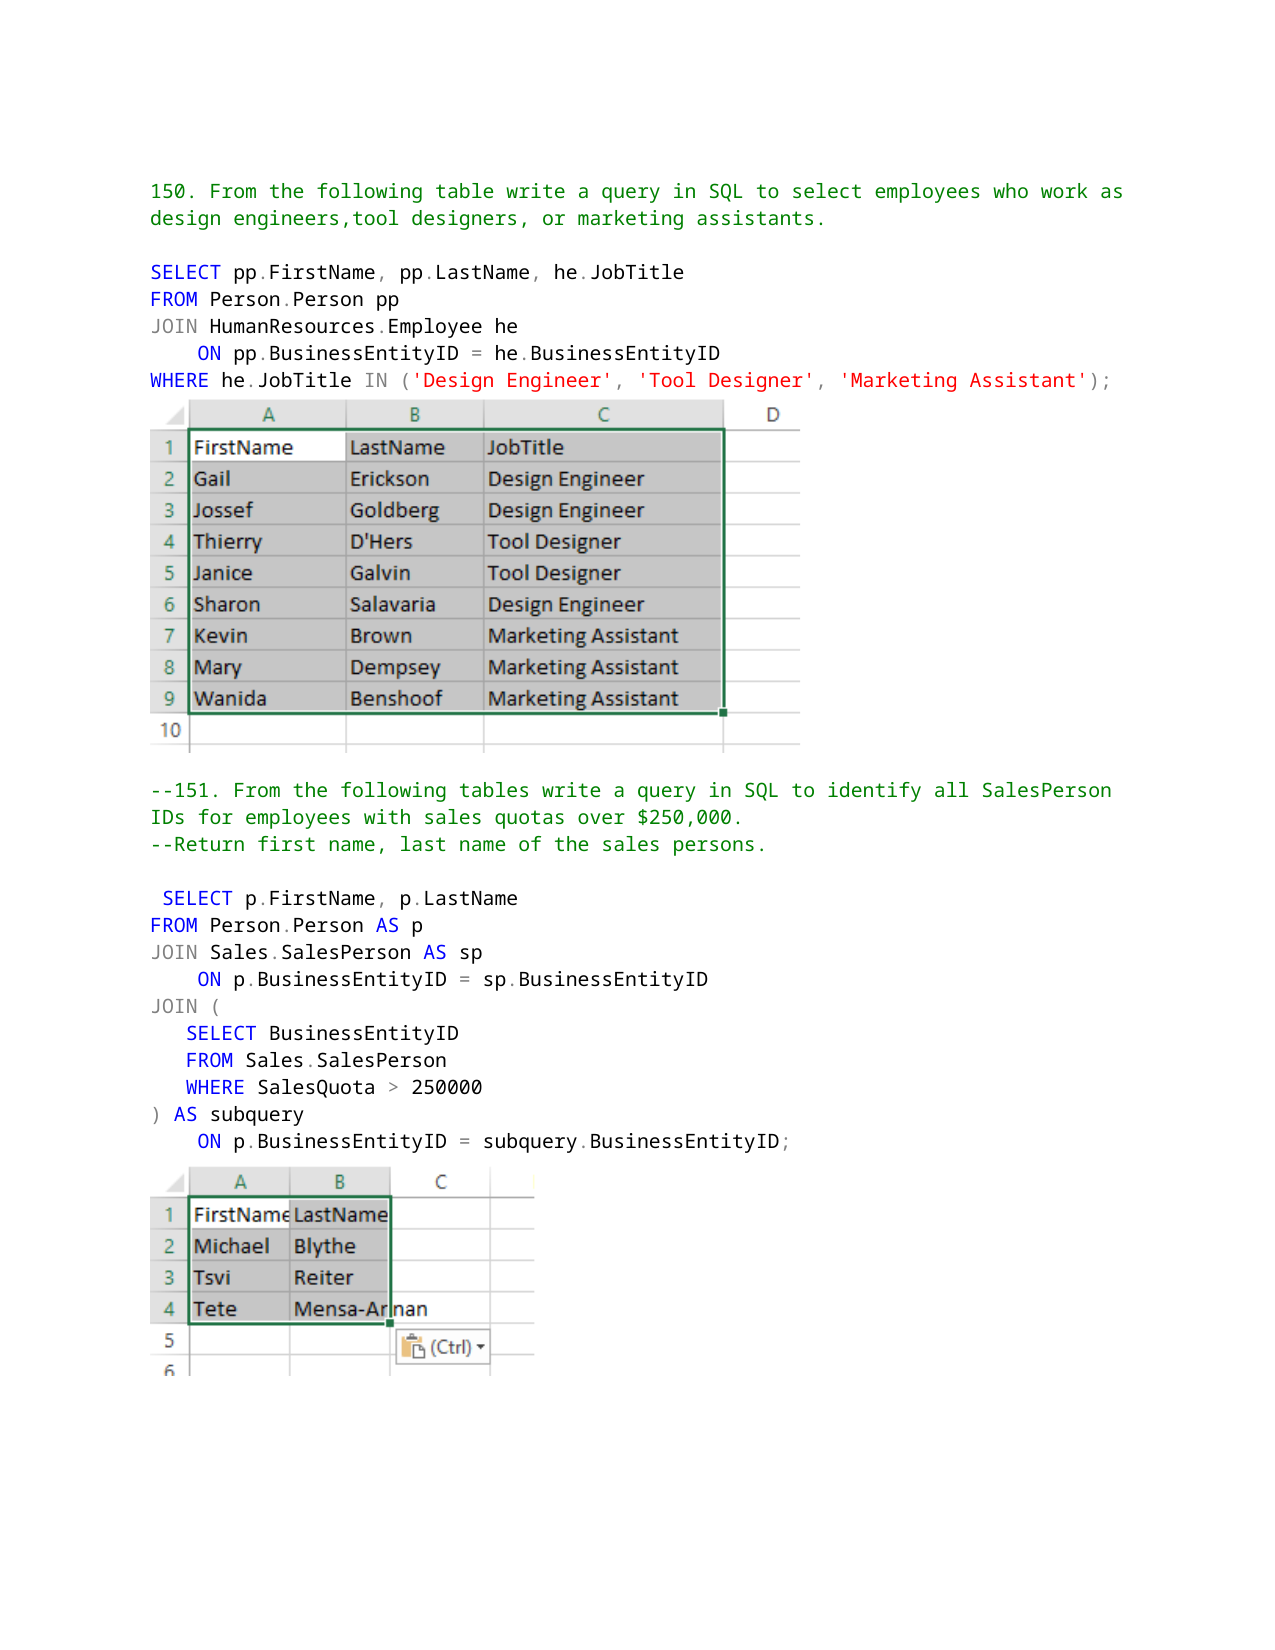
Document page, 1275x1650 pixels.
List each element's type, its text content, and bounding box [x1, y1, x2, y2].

text SELECT BusinessEntityID [150, 1019, 1125, 1046]
text JOIN HumanResources.Employee he [150, 312, 1125, 339]
text SELECT pp.FirstName, pp.LastName, he.JobTitle [150, 258, 1125, 285]
text ON p.BusinessEntityID = subquery.BusinessEntityID; [150, 1127, 1125, 1154]
picture [150, 1154, 535, 1376]
text WHERE he.JobTitle IN ('Design Engineer', 'Tool Designer', 'Marketing Assistant'); [150, 366, 1125, 393]
text --Return first name, last name of the sales persons. [150, 830, 1125, 857]
text ) AS subquery [150, 1100, 1125, 1127]
text SELECT p.FirstName, p.LastName [150, 884, 1125, 911]
text FROM Sales.SalesPerson [150, 1046, 1125, 1073]
text FROM Person.Person AS p [150, 911, 1125, 938]
text 150. From the following table write a query in SQL to select employees who work as design engineers,tool designers, or marketing assistants. [150, 177, 1125, 231]
text JOIN ( [150, 992, 1125, 1019]
text WHERE SalesQuota > 250000 [150, 1073, 1125, 1100]
text ON pp.BusinessEntityID = he.BusinessEntityID [150, 339, 1125, 366]
text ON p.BusinessEntityID = sp.BusinessEntityID [150, 965, 1125, 992]
text --151. From the following tables write a query in SQL to identify all SalesPerson IDs for employees with sales quotas over $250,000. [150, 776, 1125, 830]
text FROM Person.Person pp [150, 285, 1125, 312]
text JOIN Sales.SalesPerson AS sp [150, 938, 1125, 965]
picture [150, 392, 800, 753]
